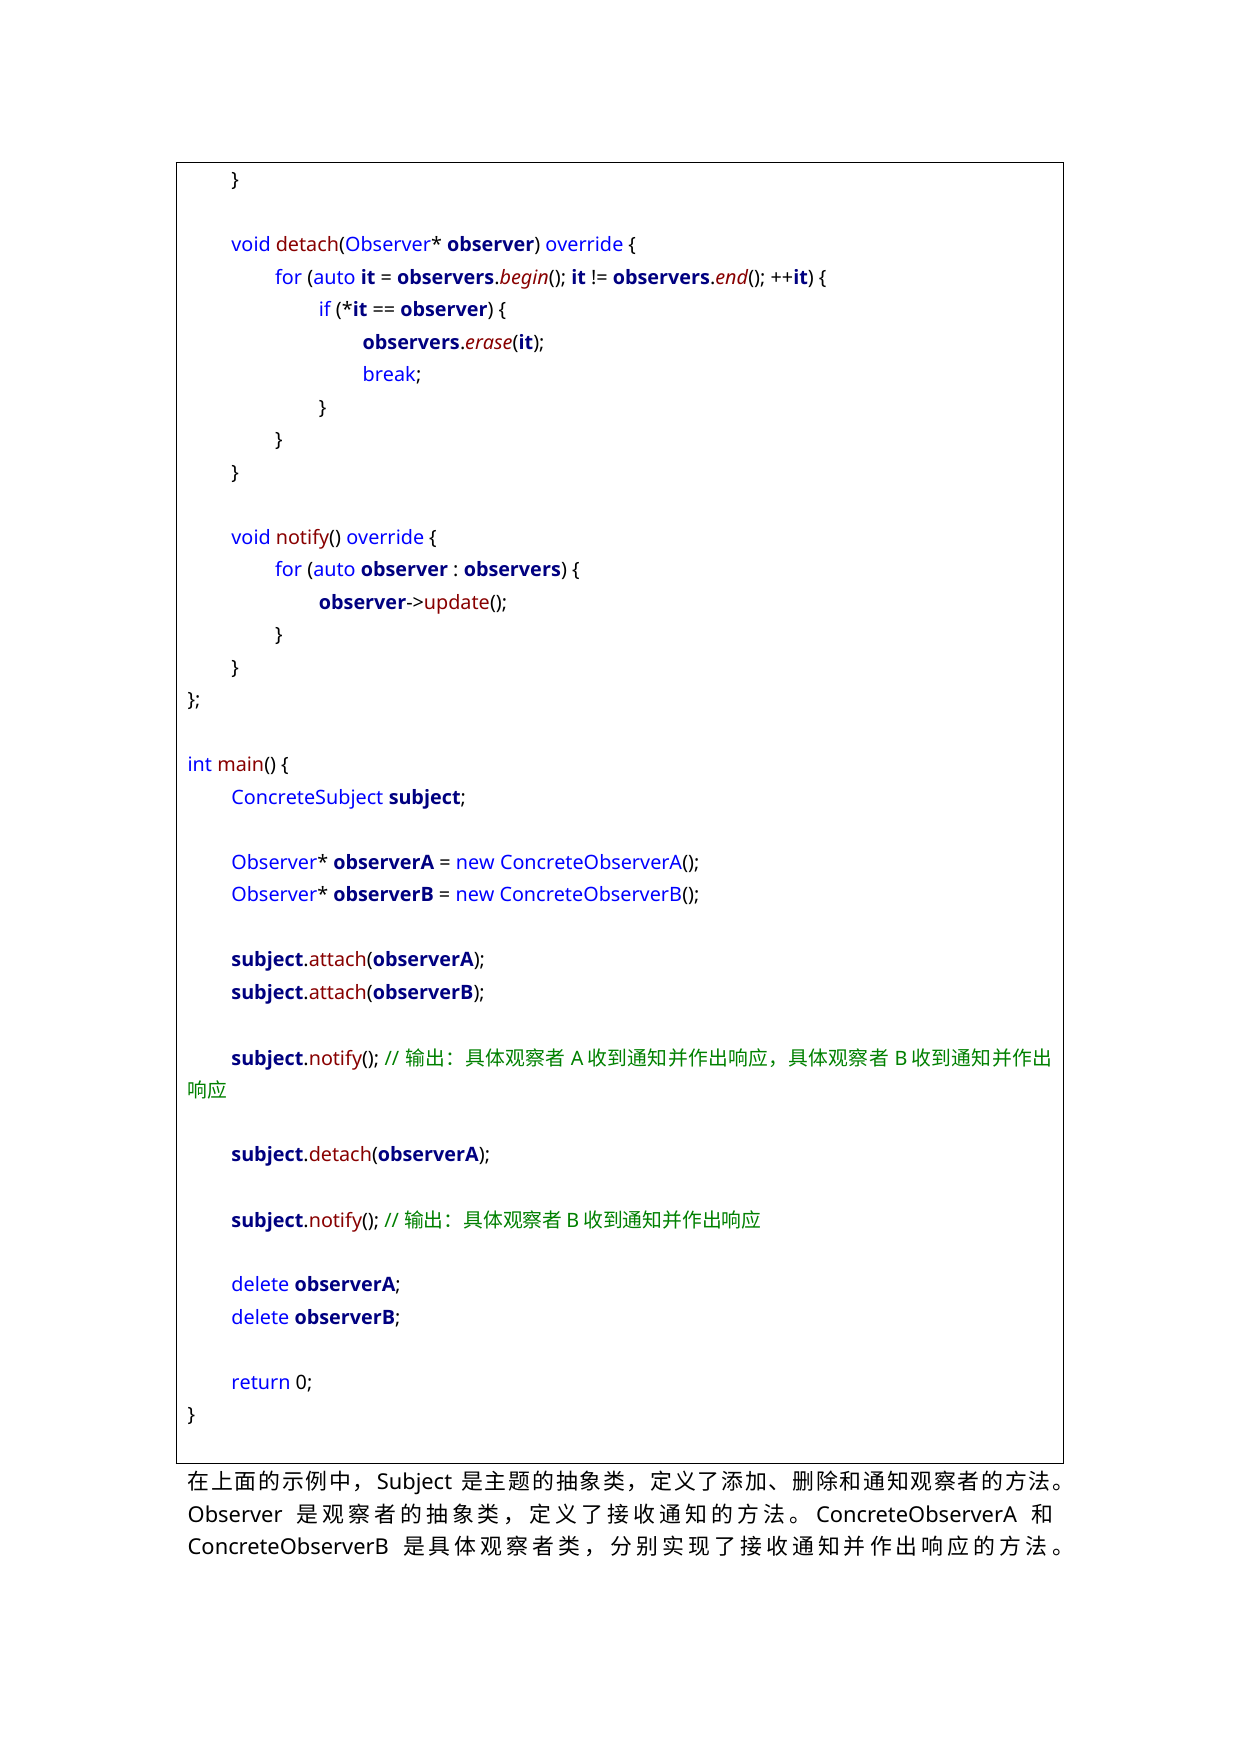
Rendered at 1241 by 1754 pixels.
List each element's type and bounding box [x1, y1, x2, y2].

table_header [177, 163, 1063, 1463]
text [187, 1464, 1053, 1562]
